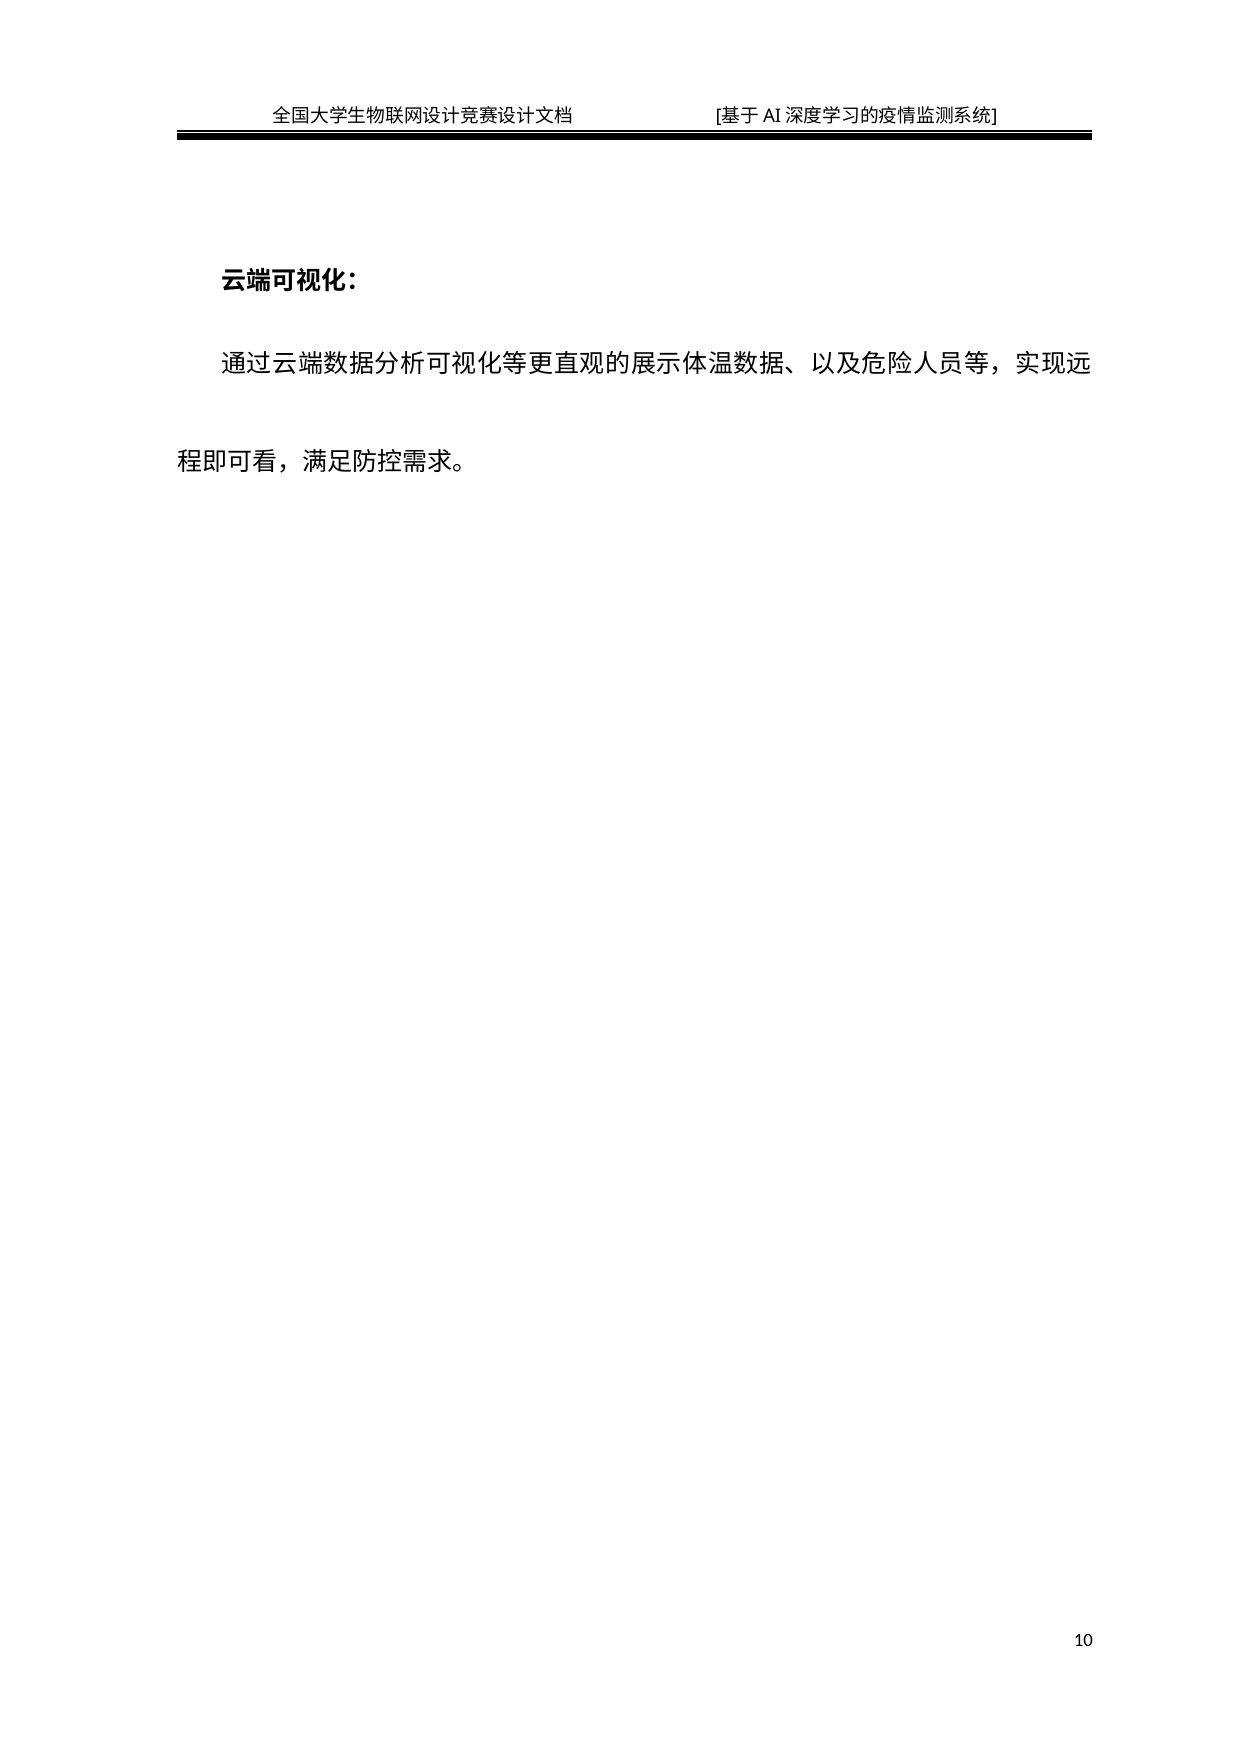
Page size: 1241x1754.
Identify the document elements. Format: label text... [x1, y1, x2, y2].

text 通过云端数据分析可视化等更直观的展示体温数据、以及危险人员等，实现远程即可看，满足防控需求。 [177, 329, 1092, 492]
text 云端可视化： [222, 246, 1092, 311]
